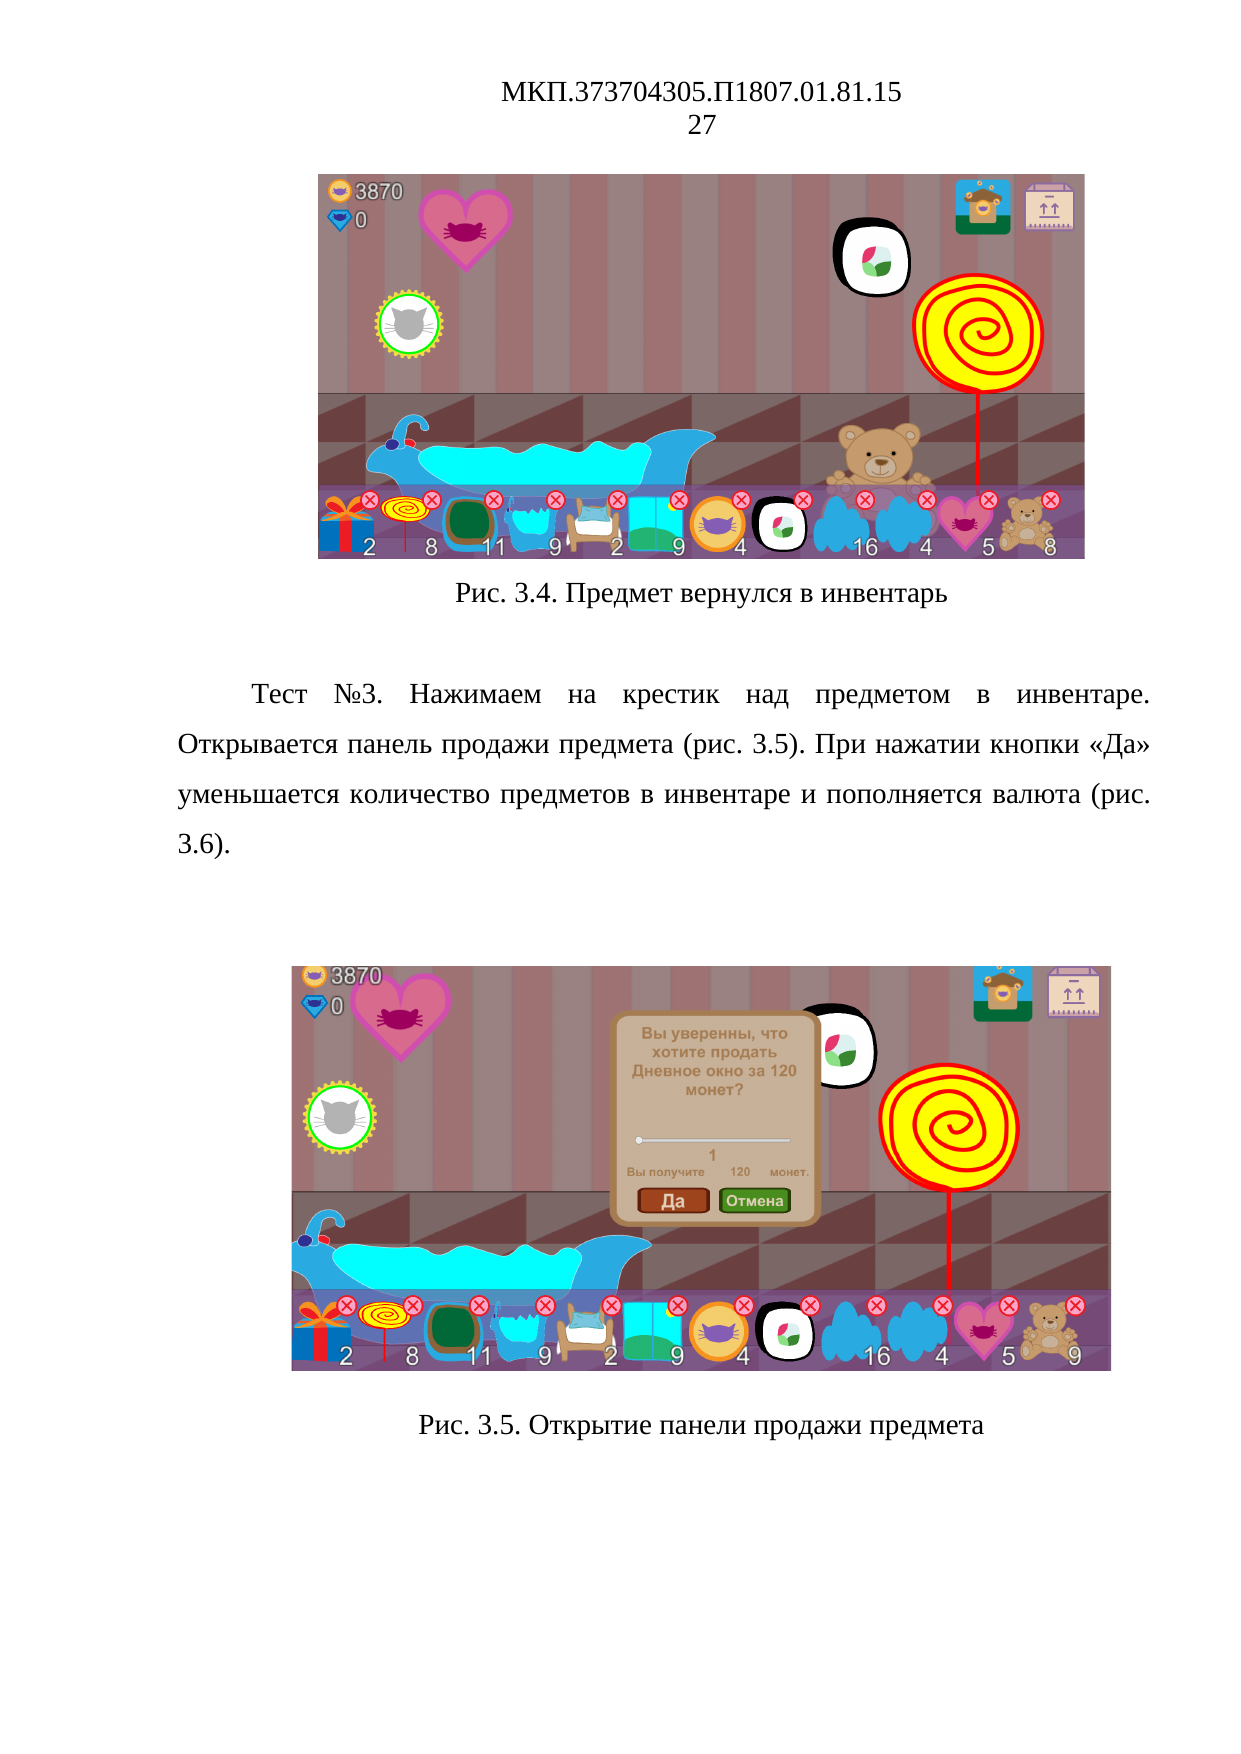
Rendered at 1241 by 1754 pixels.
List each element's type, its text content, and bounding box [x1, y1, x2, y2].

text Рис. 3.5. Открытие панели продажи предмета [177, 1407, 1152, 1441]
text Тест №3. Нажимаем на крестик над предметом в инвентаре. Открывается панель продажи предмета (рис. 3.5). При нажатии кнопки «Да» уменьшается количество предметов в инвентаре и пополняется валюта (рис. 3.6). [177, 676, 1152, 860]
picture [291, 966, 1112, 1371]
text Рис. 3.4. Предмет вернулся в инвентарь [177, 575, 1152, 609]
picture [318, 174, 1085, 559]
